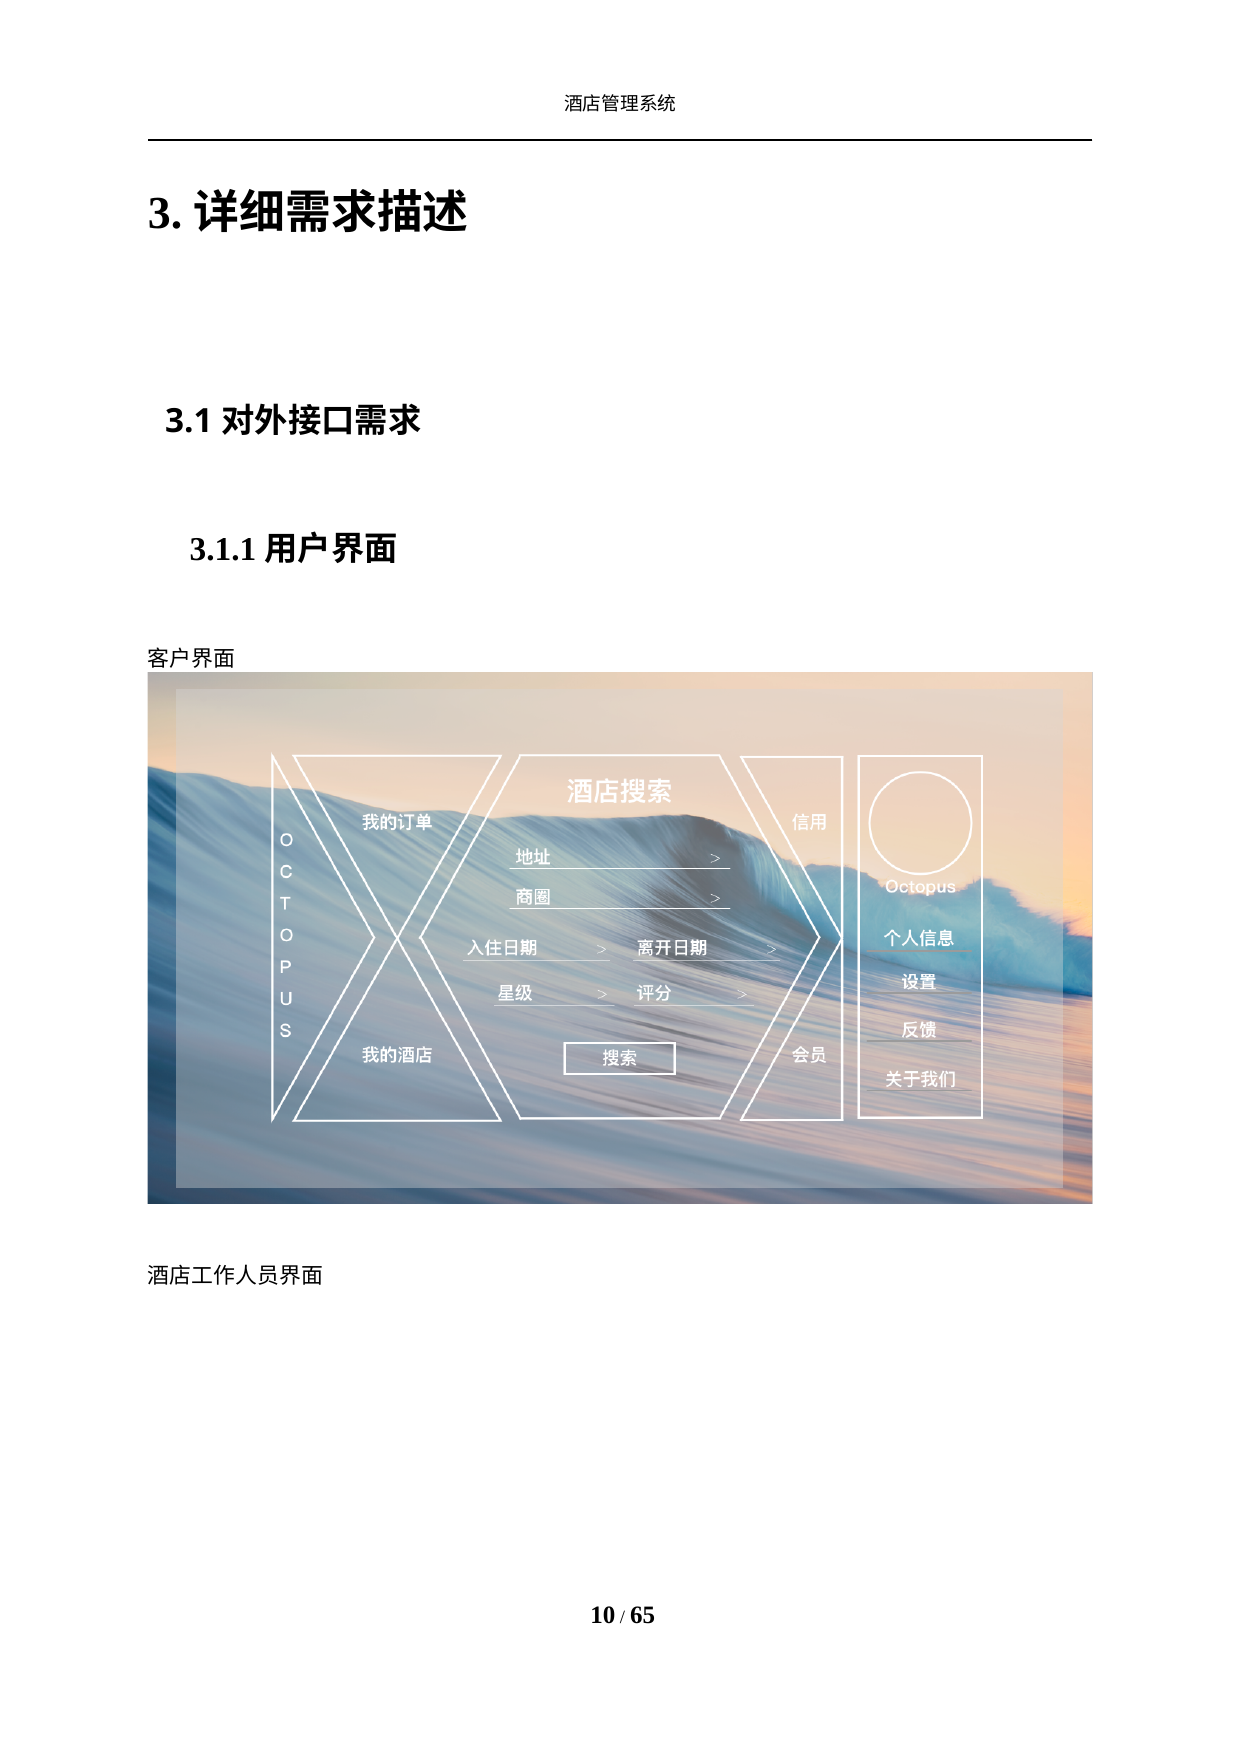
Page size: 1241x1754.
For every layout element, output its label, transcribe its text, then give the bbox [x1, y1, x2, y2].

subtitle 3.1 对外接口需求 [148, 386, 1092, 451]
picture [147, 672, 1093, 1204]
text 酒店工作人员界面 [148, 1258, 1092, 1290]
text 客户界面 [148, 640, 1092, 672]
subtitle 3.1.1 用户界面 [148, 513, 1092, 578]
subtitle 3. 详细需求描述 [148, 160, 1092, 258]
